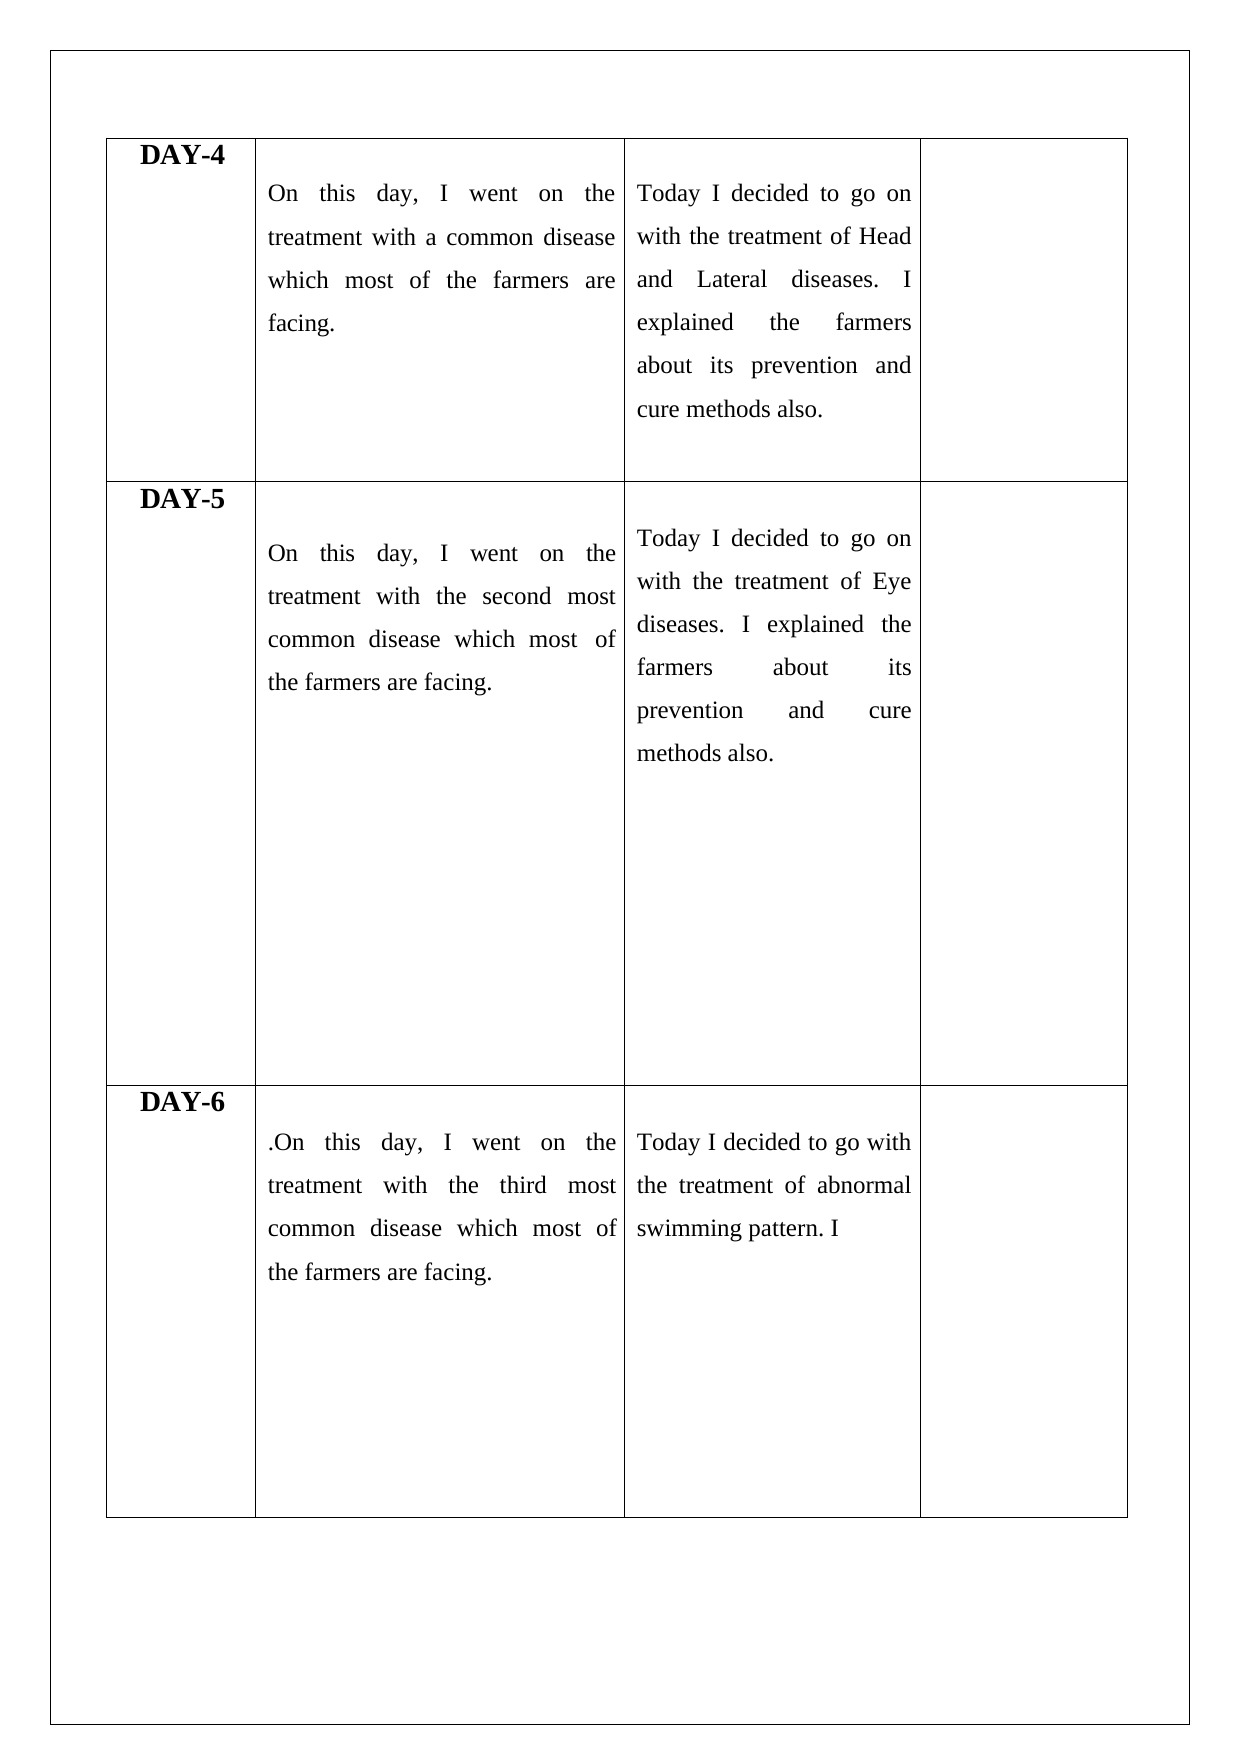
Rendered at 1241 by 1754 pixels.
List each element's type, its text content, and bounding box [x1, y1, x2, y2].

table_cell DAY-5 [107, 482, 255, 1085]
table_cell [921, 1086, 1127, 1517]
table_cell Today I decided to go on with the treatment of Eye diseases. I explained the farmers about its prevention and cure methods also. [625, 482, 920, 1085]
table_cell DAY-6 [107, 1086, 255, 1517]
table_header On this day, I went on the treatment with a common disease which most of the farmers are facing. [256, 139, 624, 481]
table_cell [921, 482, 1127, 1085]
table_header DAY-4 [107, 139, 255, 481]
table_header [921, 139, 1127, 481]
table_cell Today I decided to go with the treatment of abnormal swimming pattern. I [625, 1086, 920, 1517]
table_header Today I decided to go on with the treatment of Head and Lateral diseases. I explained the farmers about its prevention and cure methods also. [625, 139, 920, 481]
table_cell .On this day, I went on the treatment with the third most common disease which most of the farmers are facing. [256, 1086, 624, 1517]
table_cell On this day, I went on the treatment with the second most common disease which most of the farmers are facing. [256, 482, 624, 1085]
